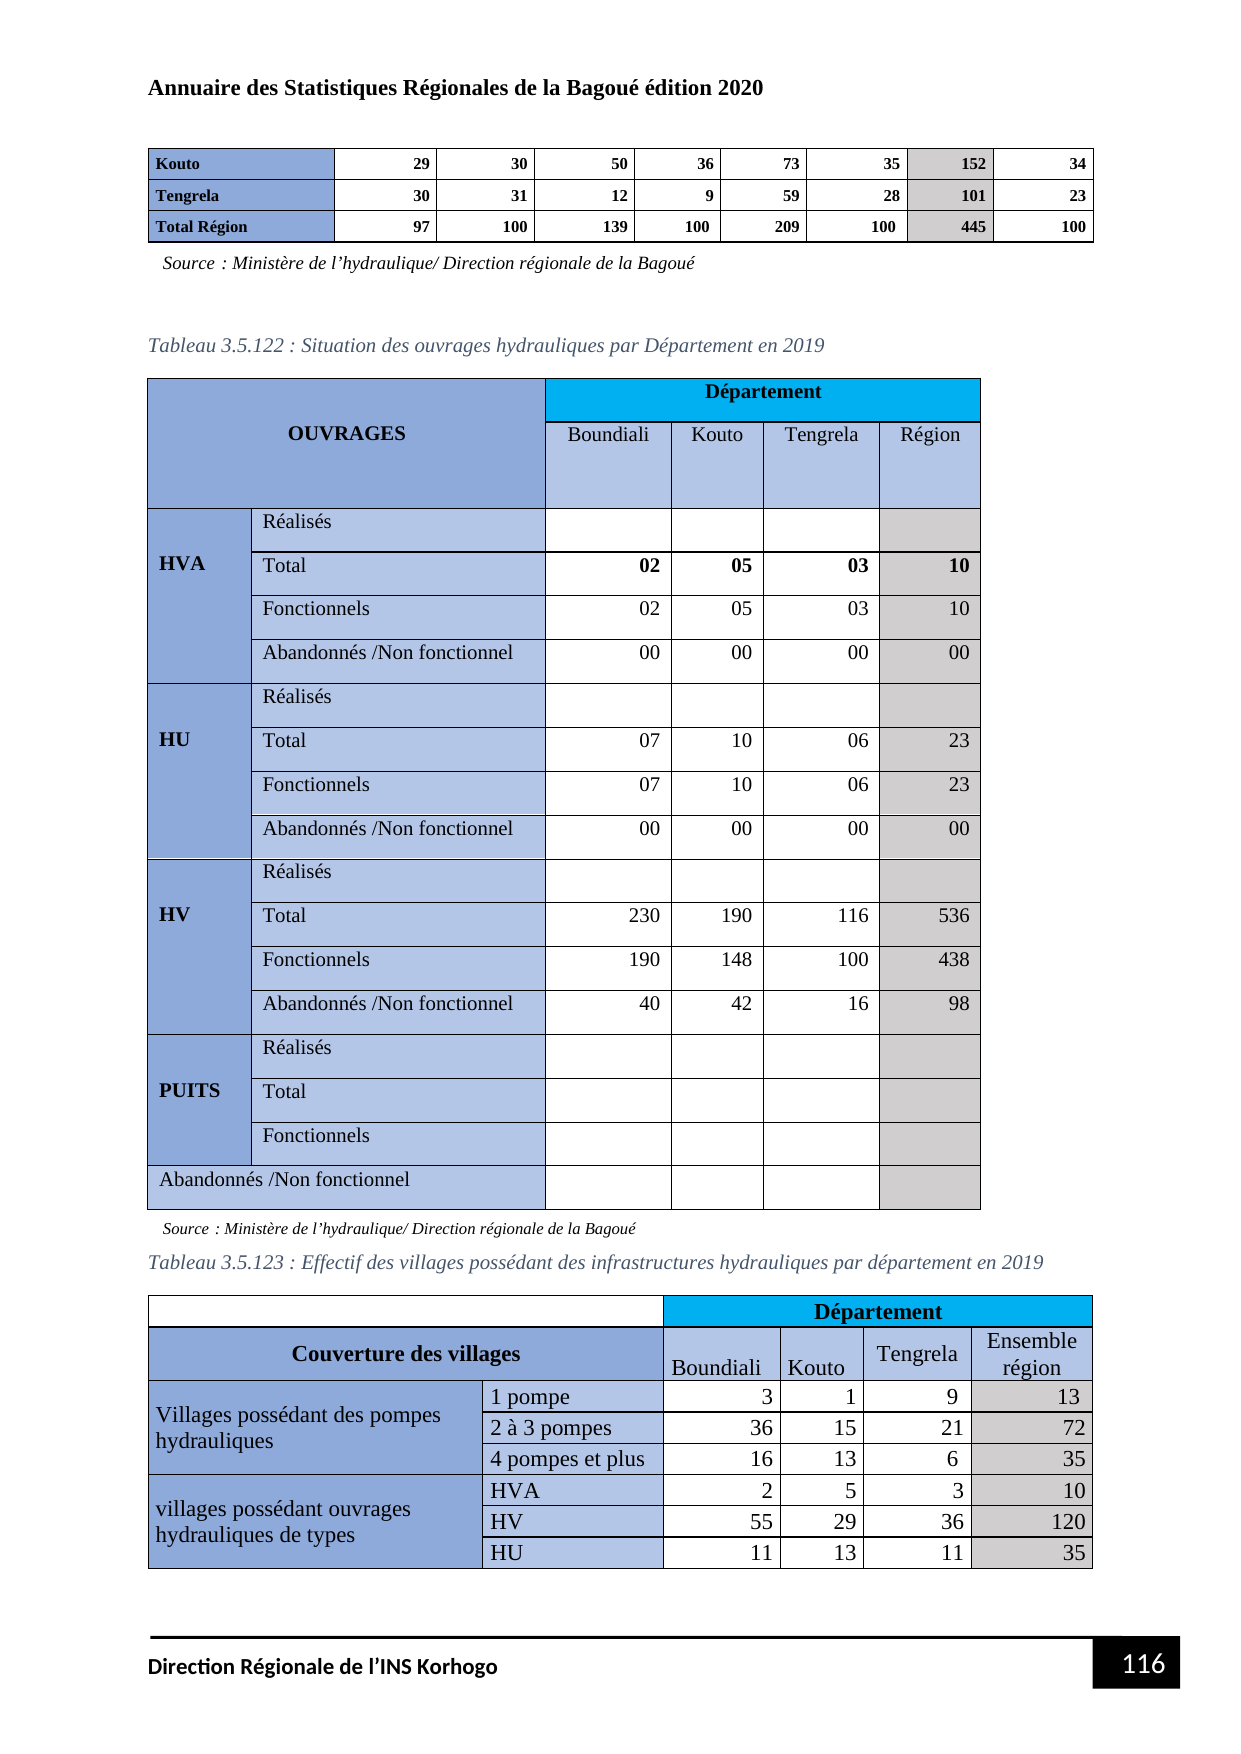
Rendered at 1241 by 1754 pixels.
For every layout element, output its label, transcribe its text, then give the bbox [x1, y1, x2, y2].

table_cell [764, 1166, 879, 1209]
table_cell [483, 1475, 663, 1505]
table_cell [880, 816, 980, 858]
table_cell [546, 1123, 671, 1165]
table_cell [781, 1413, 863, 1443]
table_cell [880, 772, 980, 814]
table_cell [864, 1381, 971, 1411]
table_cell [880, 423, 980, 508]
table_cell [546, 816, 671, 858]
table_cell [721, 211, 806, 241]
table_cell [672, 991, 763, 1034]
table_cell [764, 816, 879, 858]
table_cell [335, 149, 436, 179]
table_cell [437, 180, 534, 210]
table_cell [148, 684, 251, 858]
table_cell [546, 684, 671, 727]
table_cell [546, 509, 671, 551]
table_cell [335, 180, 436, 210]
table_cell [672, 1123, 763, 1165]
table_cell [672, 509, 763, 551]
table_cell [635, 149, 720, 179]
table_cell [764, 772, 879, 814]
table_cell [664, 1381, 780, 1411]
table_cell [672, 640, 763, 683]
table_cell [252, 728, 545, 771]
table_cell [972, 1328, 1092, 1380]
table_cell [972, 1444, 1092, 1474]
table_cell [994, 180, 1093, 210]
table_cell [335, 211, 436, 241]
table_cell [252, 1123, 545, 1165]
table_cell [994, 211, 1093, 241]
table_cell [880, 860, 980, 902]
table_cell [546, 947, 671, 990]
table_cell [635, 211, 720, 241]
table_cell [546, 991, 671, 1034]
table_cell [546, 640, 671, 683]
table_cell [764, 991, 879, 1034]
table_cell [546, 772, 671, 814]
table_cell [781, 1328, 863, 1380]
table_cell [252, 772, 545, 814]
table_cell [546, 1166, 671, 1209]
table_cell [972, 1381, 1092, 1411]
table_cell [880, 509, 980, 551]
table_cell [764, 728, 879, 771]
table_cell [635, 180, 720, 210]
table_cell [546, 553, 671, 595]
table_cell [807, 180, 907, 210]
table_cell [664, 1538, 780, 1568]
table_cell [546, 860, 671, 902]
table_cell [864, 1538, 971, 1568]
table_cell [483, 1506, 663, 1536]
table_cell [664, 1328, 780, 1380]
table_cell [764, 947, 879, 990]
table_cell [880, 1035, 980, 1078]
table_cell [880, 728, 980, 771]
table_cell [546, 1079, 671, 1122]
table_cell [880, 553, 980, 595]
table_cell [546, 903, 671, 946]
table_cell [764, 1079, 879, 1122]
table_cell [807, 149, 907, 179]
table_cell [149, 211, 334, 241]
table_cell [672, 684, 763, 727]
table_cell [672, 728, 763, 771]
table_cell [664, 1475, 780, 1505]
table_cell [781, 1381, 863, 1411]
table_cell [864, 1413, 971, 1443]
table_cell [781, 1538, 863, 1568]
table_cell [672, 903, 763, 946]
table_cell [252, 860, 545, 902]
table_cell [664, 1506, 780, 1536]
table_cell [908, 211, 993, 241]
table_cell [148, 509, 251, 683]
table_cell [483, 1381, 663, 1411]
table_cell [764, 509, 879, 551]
text Tableau 3.5. : Situation des ouvrages hydrauliques par Département en 2019 [148, 333, 1093, 357]
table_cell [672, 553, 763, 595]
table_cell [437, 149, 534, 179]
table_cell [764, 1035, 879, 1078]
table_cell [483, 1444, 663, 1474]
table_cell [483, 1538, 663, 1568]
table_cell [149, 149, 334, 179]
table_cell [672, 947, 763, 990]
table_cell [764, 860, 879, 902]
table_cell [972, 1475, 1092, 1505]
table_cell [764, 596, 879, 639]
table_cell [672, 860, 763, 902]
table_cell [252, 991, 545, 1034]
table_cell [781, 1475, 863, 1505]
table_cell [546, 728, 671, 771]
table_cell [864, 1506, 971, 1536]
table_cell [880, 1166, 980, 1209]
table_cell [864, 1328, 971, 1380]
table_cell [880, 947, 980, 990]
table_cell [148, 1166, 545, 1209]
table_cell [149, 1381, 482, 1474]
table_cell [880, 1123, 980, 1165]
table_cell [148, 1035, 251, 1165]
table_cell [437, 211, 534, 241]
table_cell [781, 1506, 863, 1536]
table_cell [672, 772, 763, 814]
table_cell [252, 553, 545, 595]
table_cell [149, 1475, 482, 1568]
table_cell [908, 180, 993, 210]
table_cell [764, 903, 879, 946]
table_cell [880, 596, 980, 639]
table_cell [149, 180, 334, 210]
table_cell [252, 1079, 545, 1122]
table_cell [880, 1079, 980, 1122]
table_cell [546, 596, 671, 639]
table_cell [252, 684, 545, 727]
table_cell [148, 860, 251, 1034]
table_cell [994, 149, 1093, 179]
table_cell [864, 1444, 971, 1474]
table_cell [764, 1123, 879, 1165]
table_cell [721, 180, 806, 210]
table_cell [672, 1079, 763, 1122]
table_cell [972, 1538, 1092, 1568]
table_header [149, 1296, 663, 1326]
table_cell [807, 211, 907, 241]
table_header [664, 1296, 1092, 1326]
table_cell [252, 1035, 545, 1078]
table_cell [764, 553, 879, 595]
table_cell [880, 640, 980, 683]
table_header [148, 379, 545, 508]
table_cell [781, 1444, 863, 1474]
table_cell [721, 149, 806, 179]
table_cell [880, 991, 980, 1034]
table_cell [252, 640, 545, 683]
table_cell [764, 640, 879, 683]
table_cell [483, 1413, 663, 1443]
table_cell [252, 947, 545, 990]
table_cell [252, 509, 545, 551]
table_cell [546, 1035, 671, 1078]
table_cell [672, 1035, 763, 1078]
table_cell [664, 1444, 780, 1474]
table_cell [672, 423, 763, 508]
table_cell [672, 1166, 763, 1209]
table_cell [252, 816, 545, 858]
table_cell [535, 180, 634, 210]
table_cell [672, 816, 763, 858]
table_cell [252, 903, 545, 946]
text Tableau 3.5. : Effectif des villages possédant des infrastructures hydrauliques par département en 2019 [148, 1250, 1093, 1274]
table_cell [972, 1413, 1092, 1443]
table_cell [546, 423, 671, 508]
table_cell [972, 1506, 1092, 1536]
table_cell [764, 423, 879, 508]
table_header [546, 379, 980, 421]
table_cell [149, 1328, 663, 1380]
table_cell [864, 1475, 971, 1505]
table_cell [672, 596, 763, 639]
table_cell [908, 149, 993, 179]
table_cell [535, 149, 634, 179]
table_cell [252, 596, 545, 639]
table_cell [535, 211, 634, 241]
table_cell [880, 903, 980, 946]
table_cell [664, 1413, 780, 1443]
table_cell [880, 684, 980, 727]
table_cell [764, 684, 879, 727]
